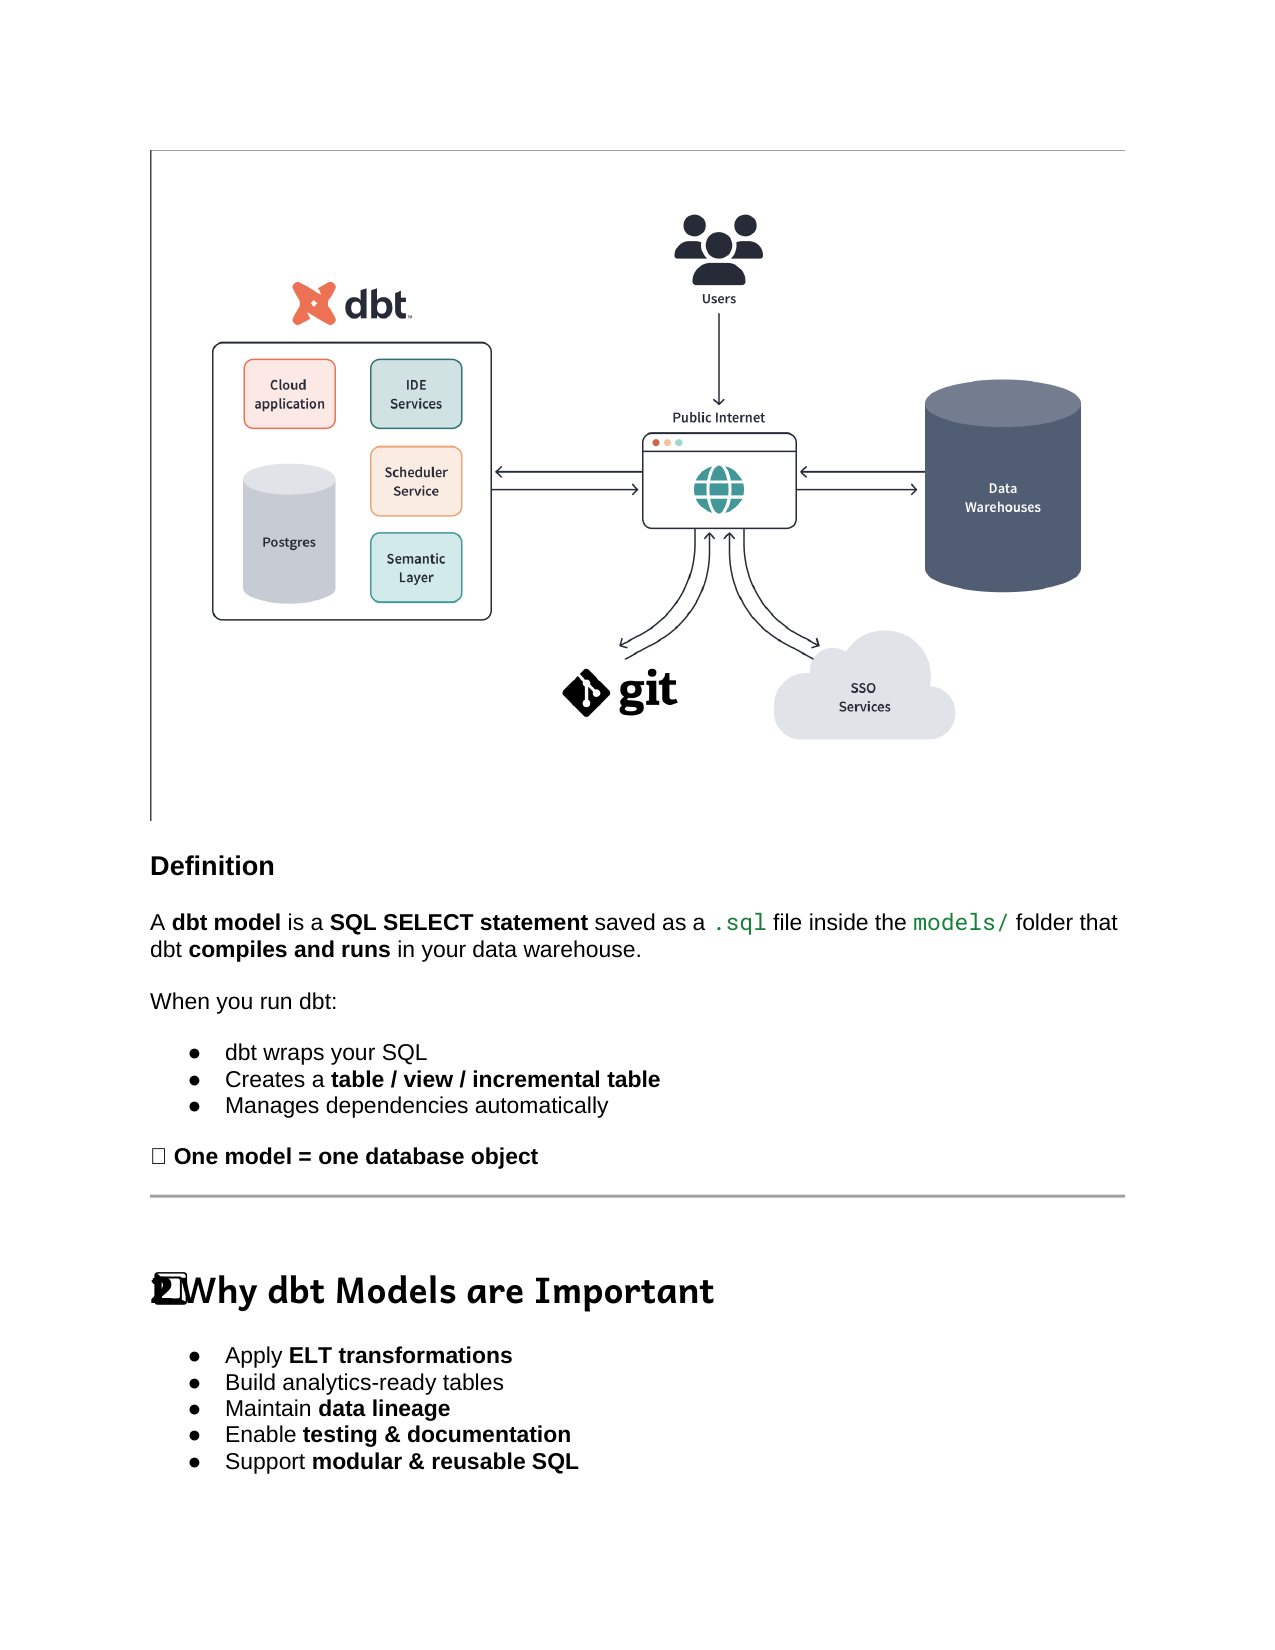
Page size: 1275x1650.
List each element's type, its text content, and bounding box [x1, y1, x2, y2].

list Build analytics-ready tables [187, 1369, 1125, 1395]
list Enable testing & documentation [187, 1421, 1125, 1448]
list Creates a table / view / incremental table [187, 1066, 1125, 1092]
text When you run dbt: [150, 988, 1125, 1014]
text A dbt model is a SQL SELECT statement saved as a .sql file inside the models/ folder that dbt compiles and runs in your data warehouse. [150, 906, 1125, 963]
picture [150, 150, 1125, 821]
subtitle Definition [150, 850, 1125, 881]
subtitle 2️⃣ Why dbt Models are Important [150, 1260, 1125, 1317]
text 📌 One model = one database object [150, 1143, 1125, 1169]
list Maintain data lineage [187, 1395, 1125, 1421]
list Manages dependencies automatically [187, 1092, 1125, 1118]
list Support modular & reusable SQL [187, 1448, 1125, 1474]
list dbt wraps your SQL [187, 1039, 1125, 1066]
list Apply ELT transformations [187, 1342, 1125, 1369]
